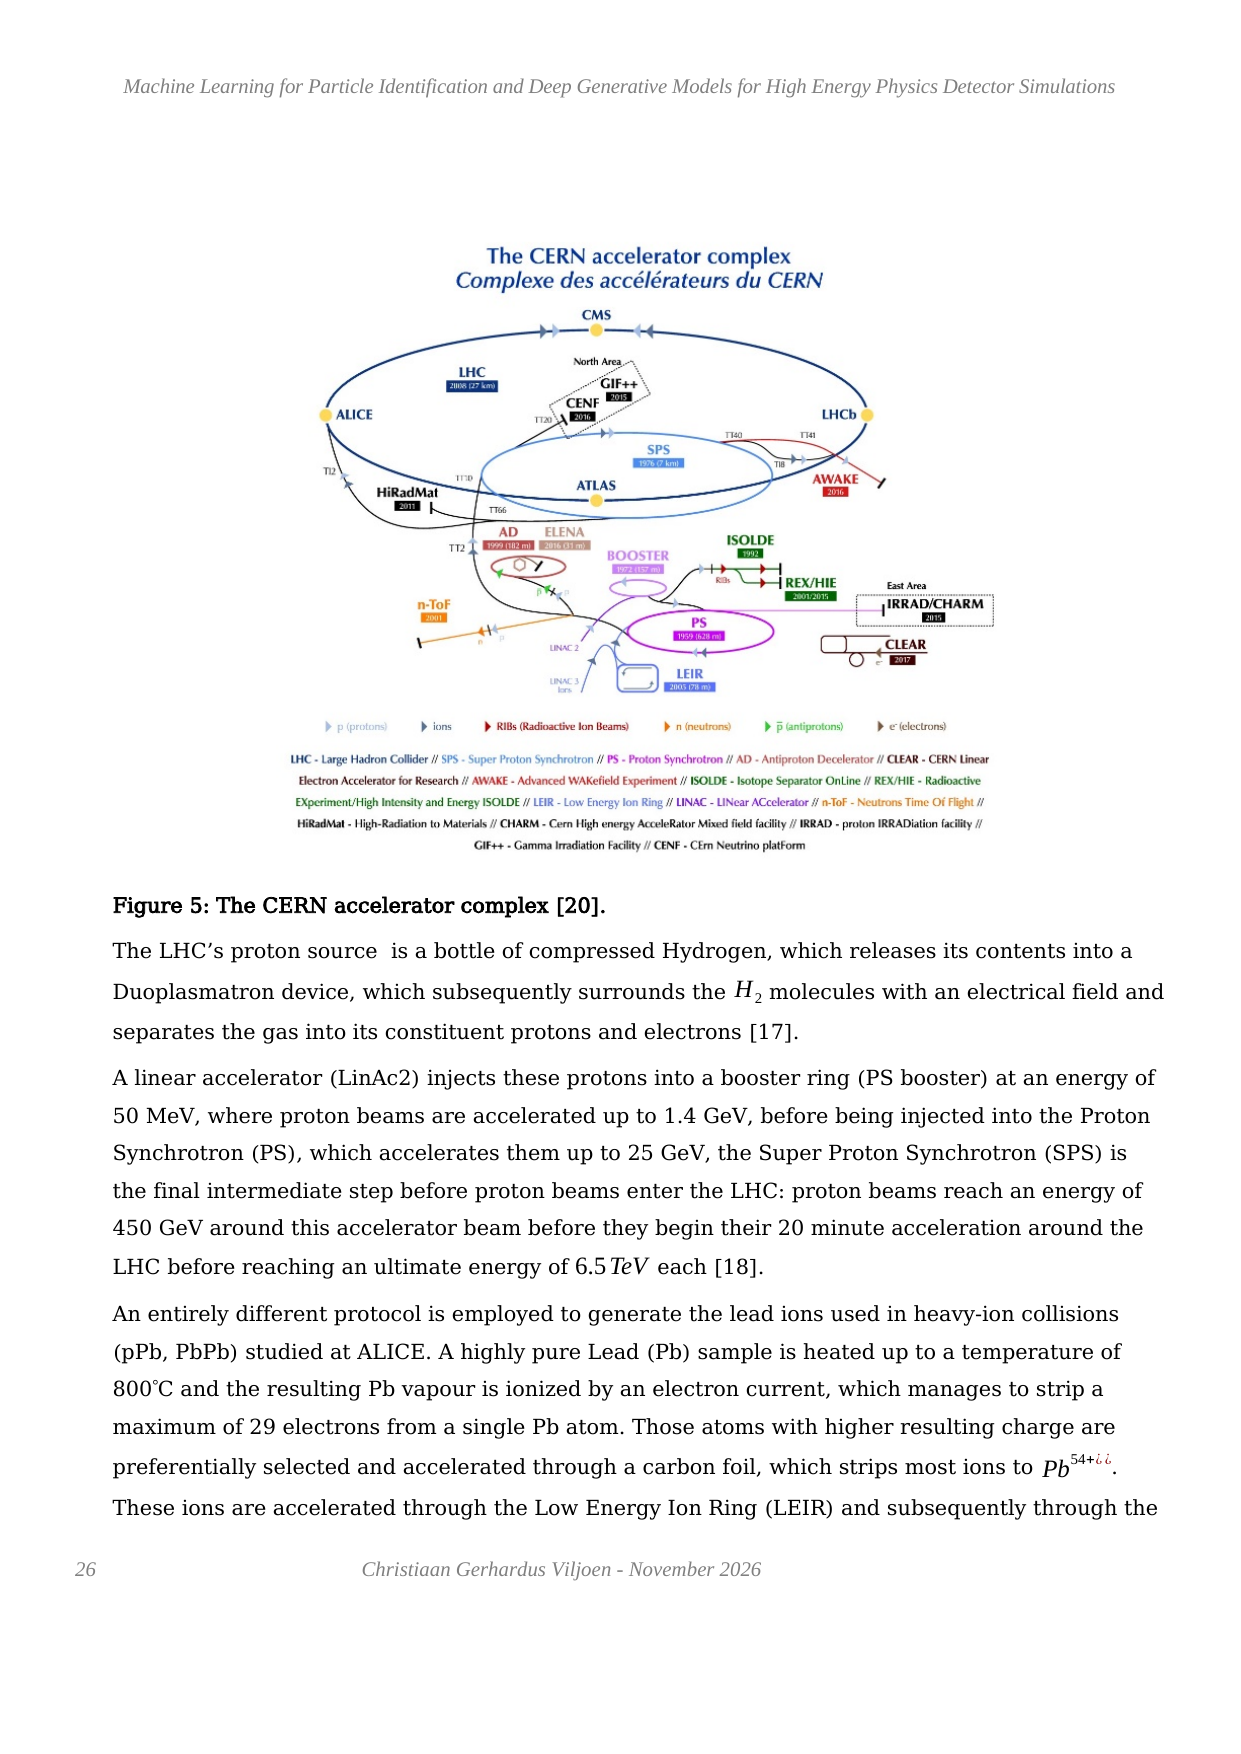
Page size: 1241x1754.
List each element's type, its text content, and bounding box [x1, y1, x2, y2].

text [112, 1301, 1165, 1520]
text A linear accelerator (LinAc2) injects these protons into a booster ring (PS booster) at an energy of 50 MeV, where proton beams are accelerated up to 1.4 GeV, before being injected into the Proton Synchrotron (PS), which accelerates them up to 25 GeV, the Super Proton Synchrotron (SPS) is the final intermediate step before proton beams enter the LHC: proton beams reach an energy of 450 GeV around this accelerator beam before they begin their 20 minute acceleration around the LHC before reaching an ultimate energy of each . [112, 1065, 1165, 1280]
text Figure 5: The CERN accelerator complex . [112, 892, 1165, 917]
picture [276, 226, 1002, 872]
text The LHC’s proton source is a bottle of compressed Hydrogen, which releases its contents into a Duoplasmatron device, which subsequently surrounds the molecules with an electrical field and separates the gas into its constituent protons and electrons . [112, 938, 1165, 1044]
